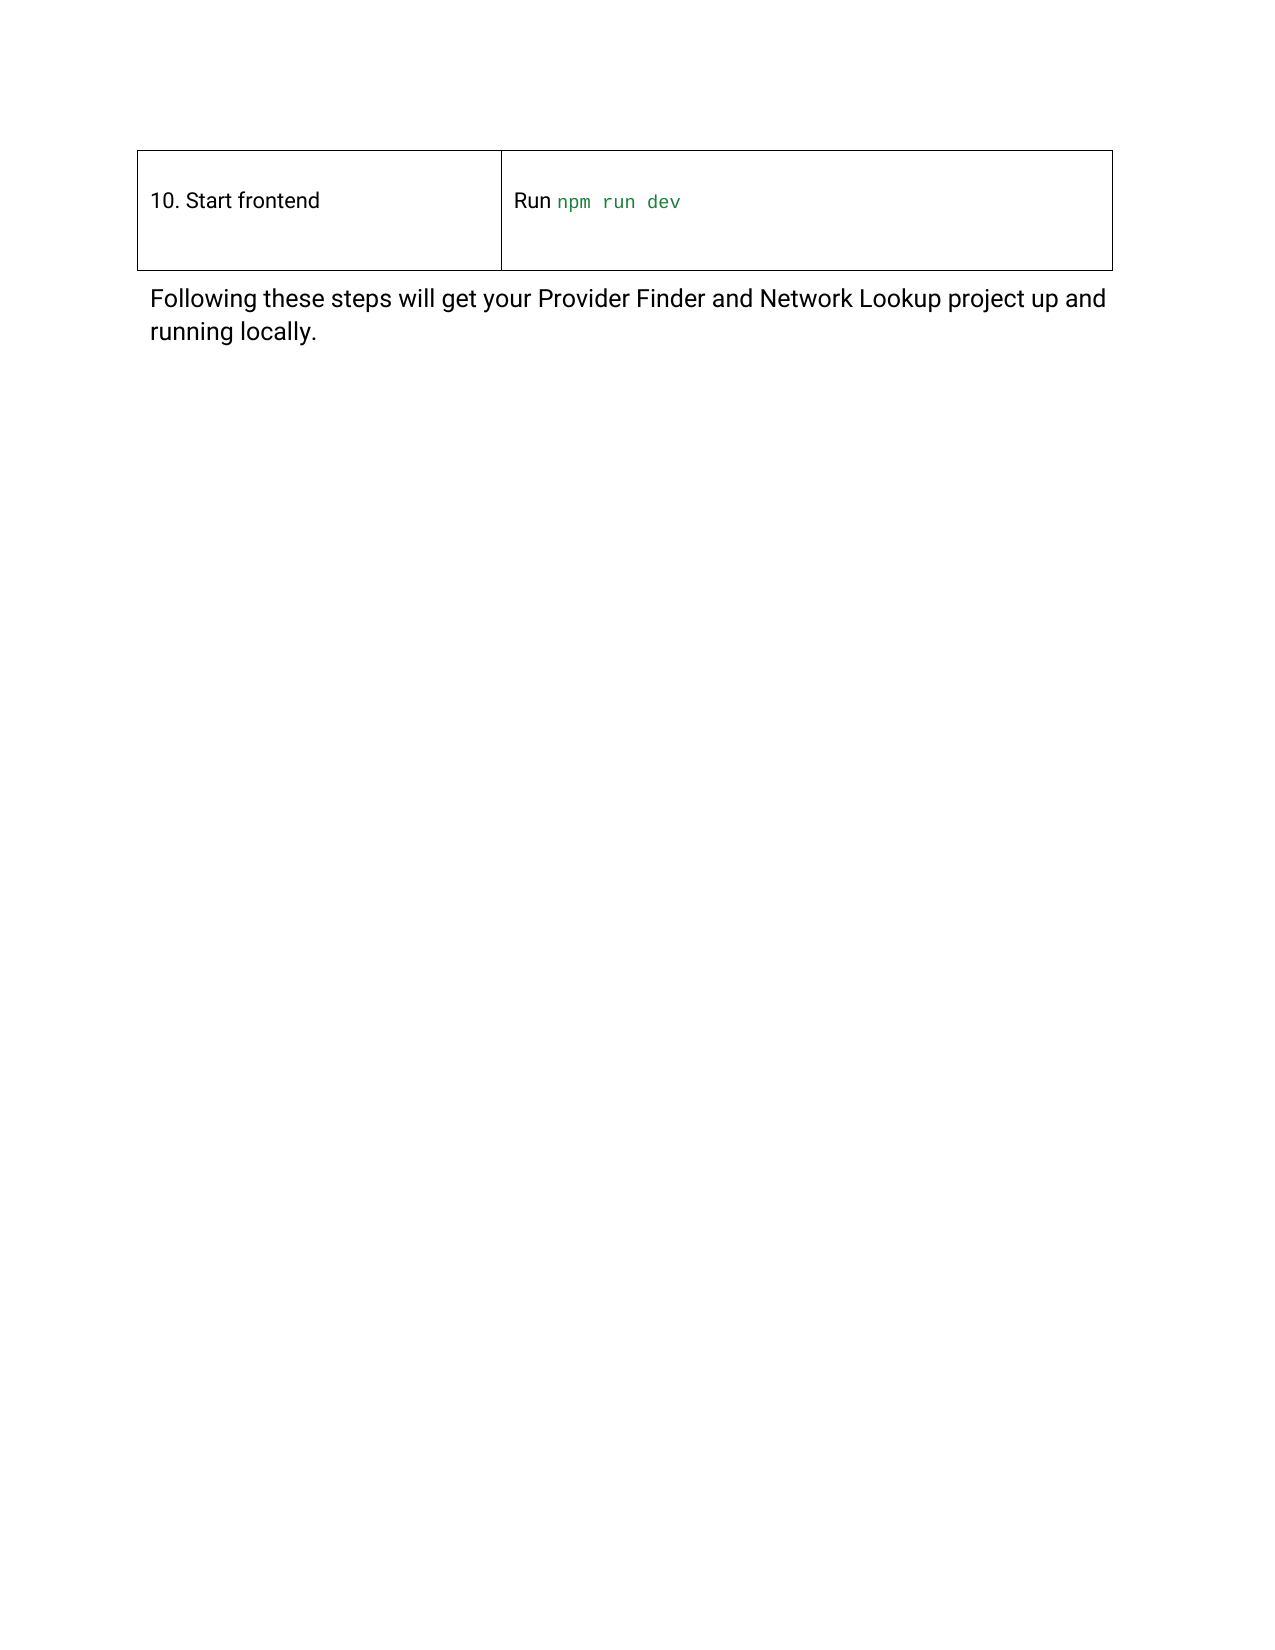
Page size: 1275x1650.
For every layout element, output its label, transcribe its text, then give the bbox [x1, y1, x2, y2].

text Following these steps will get your Provider Finder and Network Lookup project up and running locally. [150, 284, 1125, 347]
table_cell 10. Start frontend [138, 151, 501, 270]
table_cell Run npm run dev [502, 151, 1112, 270]
